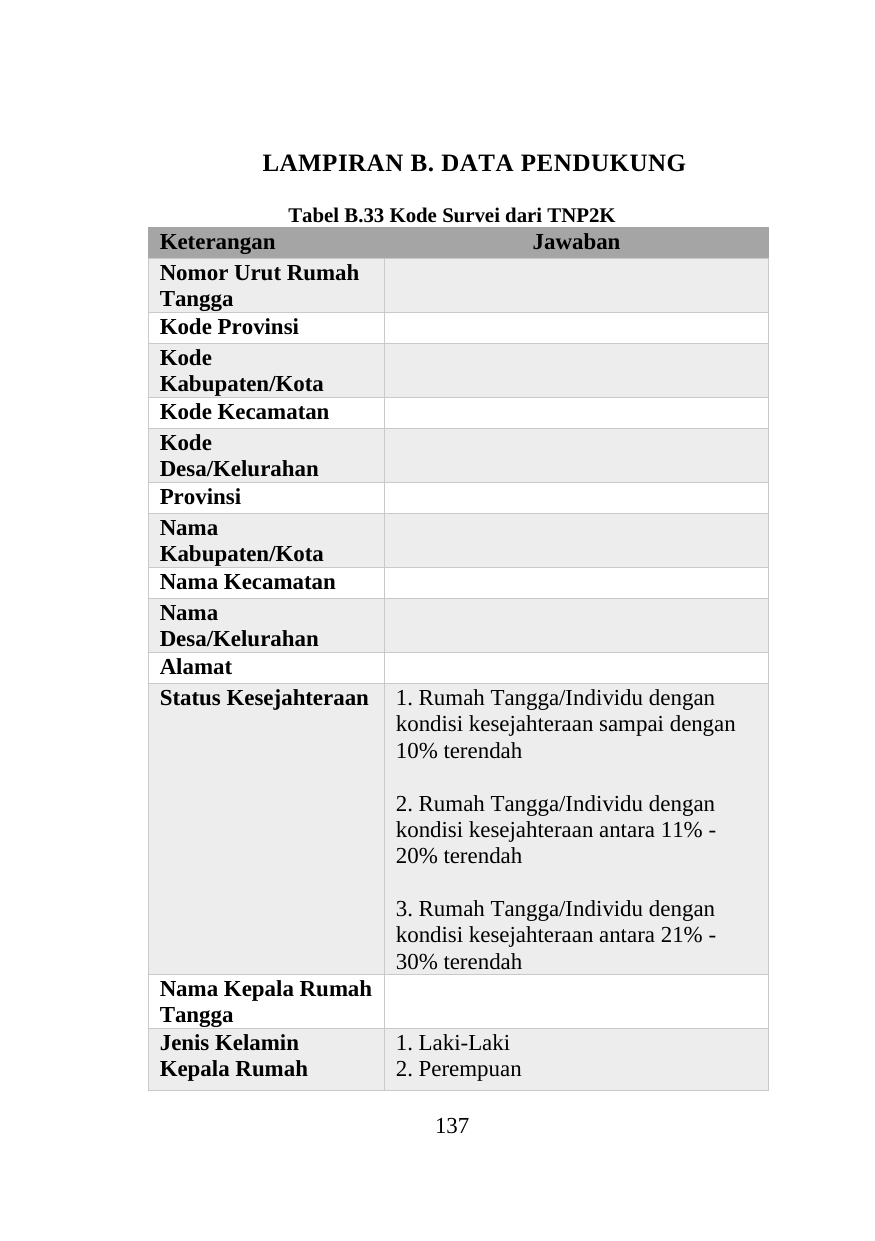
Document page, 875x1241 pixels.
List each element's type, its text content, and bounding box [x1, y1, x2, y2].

table_cell Status Kesejahteraan [149, 684, 384, 974]
table_cell Nama Kepala Rumah Tangga [149, 975, 384, 1028]
table_cell Kode Provinsi [149, 313, 384, 343]
table_cell Jenis Kelamin Kepala Rumah Tangga [149, 1029, 384, 1090]
table_cell Provinsi [149, 483, 384, 513]
table_cell [385, 344, 768, 397]
table_header Jawaban [385, 228, 768, 258]
table_cell Nama Kabupaten/Kota [149, 514, 384, 567]
table_header Keterangan [149, 228, 384, 258]
table_cell [385, 398, 768, 428]
table_cell Kode Desa/Kelurahan [149, 429, 384, 482]
table_cell [385, 599, 768, 652]
table_cell [385, 975, 768, 1028]
table_cell [385, 259, 768, 312]
table_cell [385, 313, 768, 343]
table_cell [385, 568, 768, 598]
table_cell Alamat [149, 653, 384, 683]
table_cell [385, 483, 768, 513]
table_cell 1. Laki-Laki 2. Perempuan [385, 1029, 768, 1090]
table_cell Nomor Urut Rumah Tangga [149, 259, 384, 312]
table_cell [385, 653, 768, 683]
table_cell Kode Kecamatan [149, 398, 384, 428]
table_cell Kode Kabupaten/Kota [149, 344, 384, 397]
table_cell 1. Rumah Tangga/Individu dengan kondisi kesejahteraan sampai dengan 10% terendah 2. Rumah Tangga/Individu dengan kondisi kesejahteraan antara 11% - 20% terendah 3. Rumah Tangga/Individu dengan kondisi kesejahteraan antara 21% - 30% terendah [385, 684, 768, 974]
table_cell [385, 514, 768, 567]
table_cell [385, 429, 768, 482]
table_cell Nama Desa/Kelurahan [149, 599, 384, 652]
subtitle LAMPIRAN B. DATA PENDUKUNG [148, 148, 756, 176]
table_cell Nama Kecamatan [149, 568, 384, 598]
